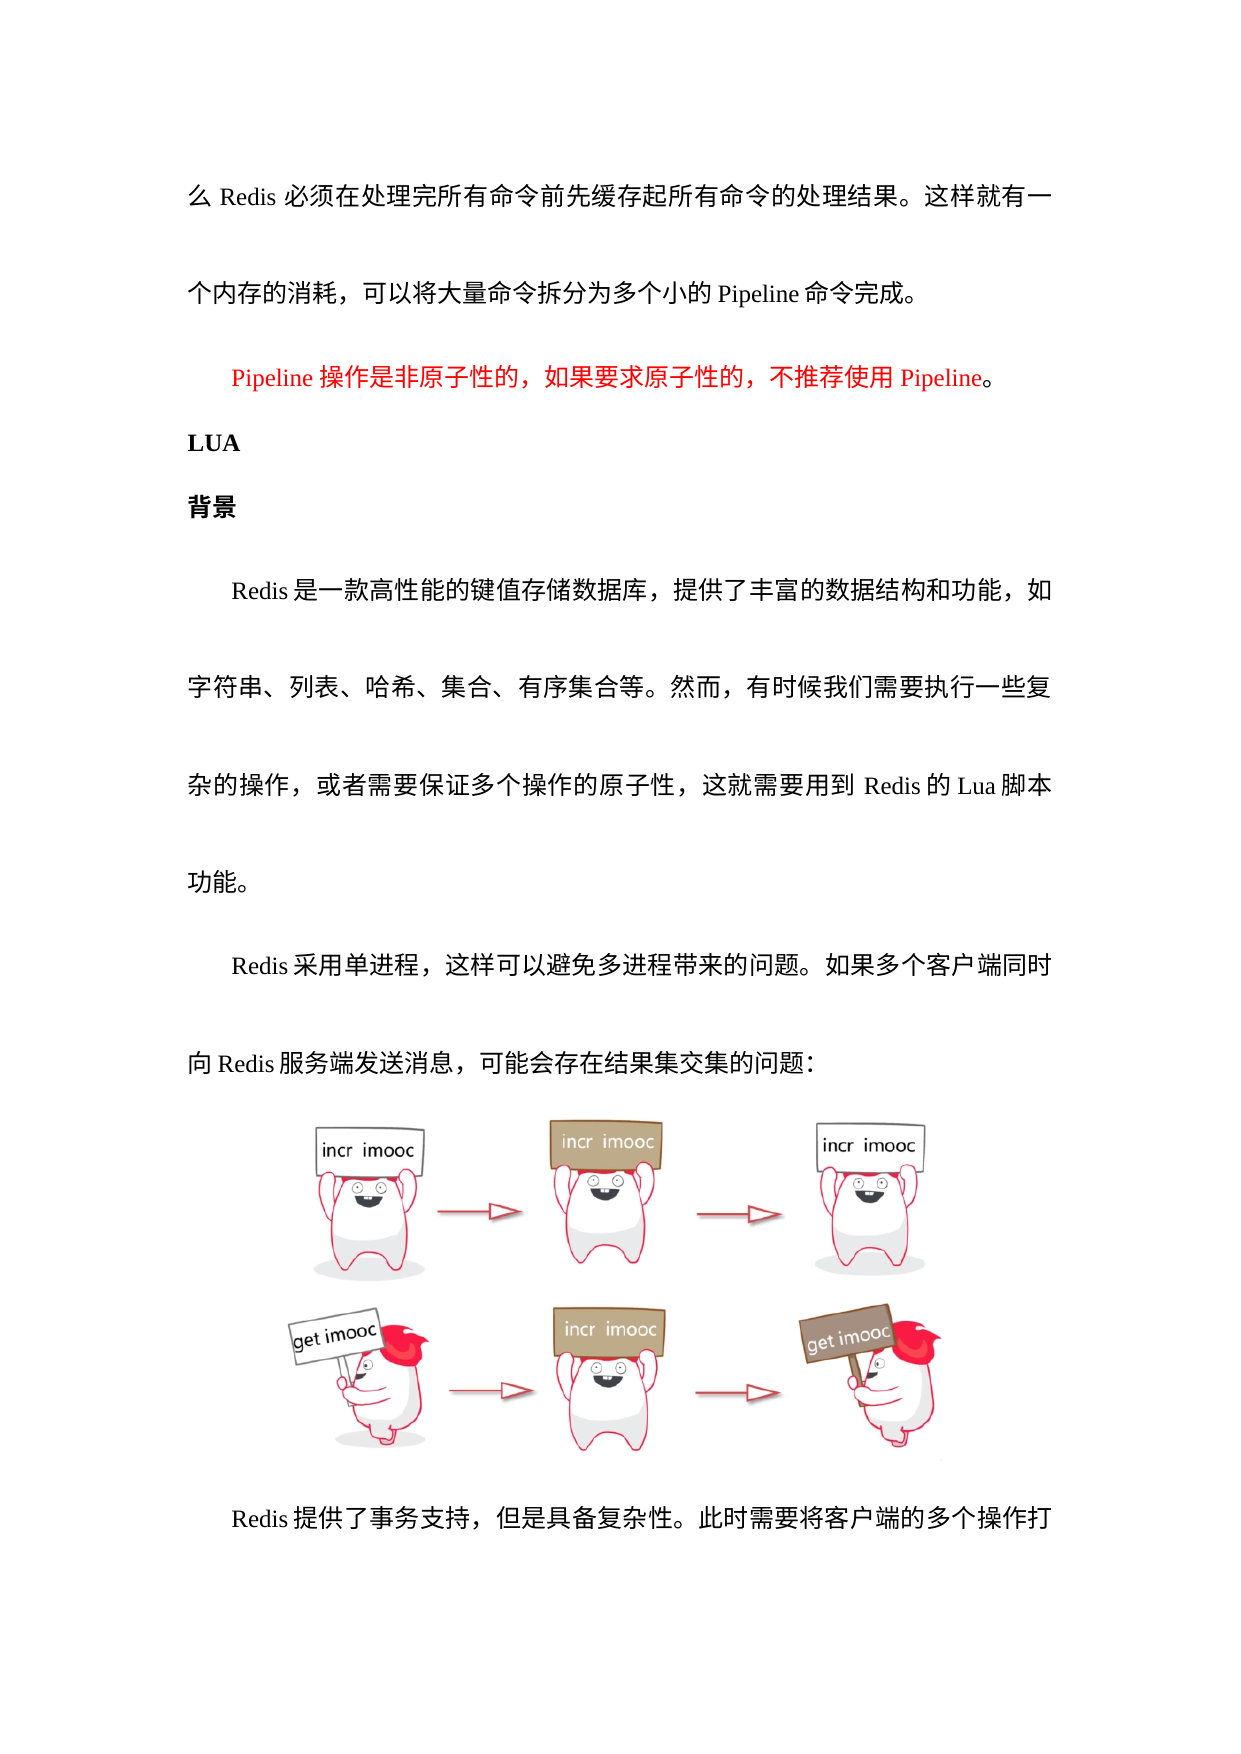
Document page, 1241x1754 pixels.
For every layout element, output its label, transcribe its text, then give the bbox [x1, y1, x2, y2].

text Redis采用单进程，这样可以避免多进程带来的问题。如果多个客户端同时向Redis服务端发送消息，可能会存在结果集交集的问题： [187, 931, 1053, 1094]
subtitle 背景 [187, 473, 1053, 538]
subtitle LUA [187, 426, 1053, 458]
picture [272, 1112, 969, 1461]
text Redis是一款高性能的键值存储数据库，提供了丰富的数据结构和功能，如字符串、列表、哈希、集合、有序集合等。然而，有时候我们需要执行一些复杂的操作，或者需要保证多个操作的原子性，这就需要用到Redis的Lua脚本功能。 [187, 556, 1053, 913]
text Pipeline 操作是非原子性的，如果要求原子性的，不推荐使用 Pipeline。 [187, 343, 1053, 408]
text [187, 1484, 1053, 1549]
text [187, 162, 1053, 324]
